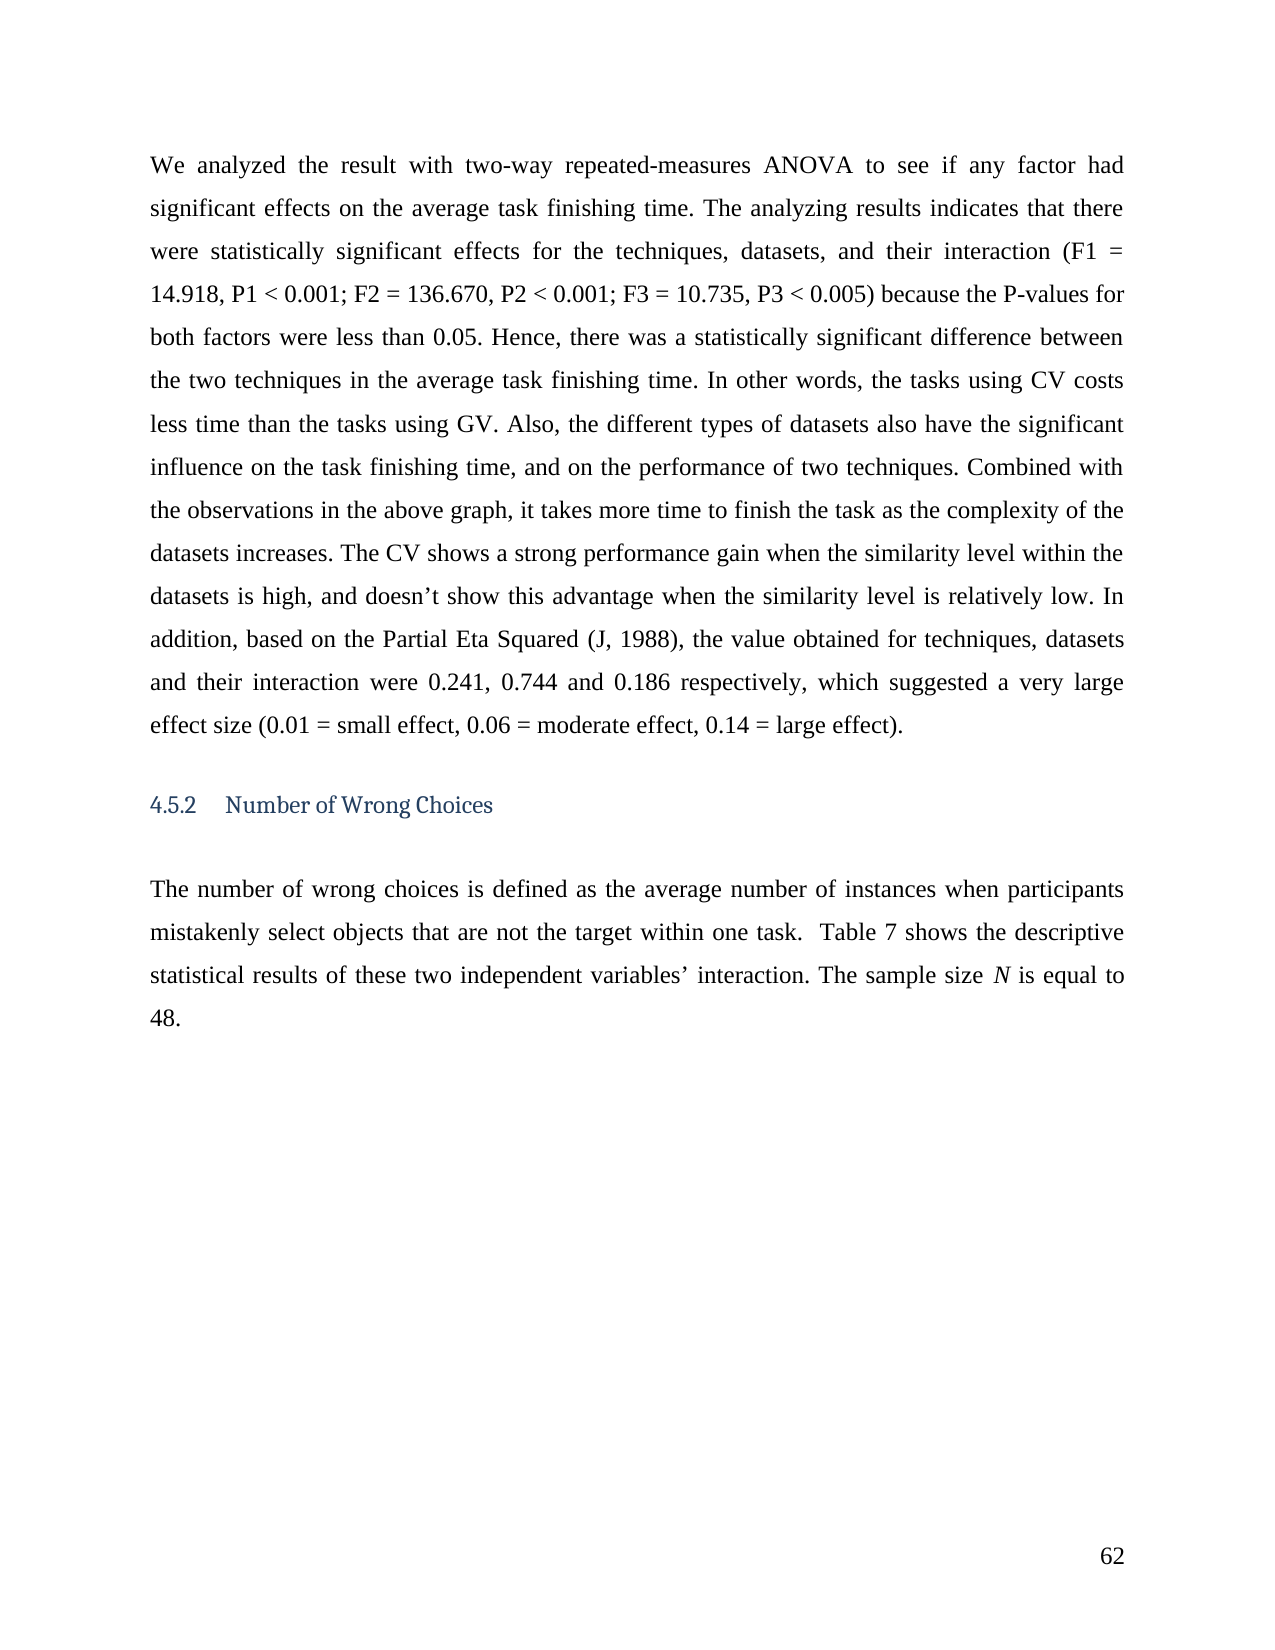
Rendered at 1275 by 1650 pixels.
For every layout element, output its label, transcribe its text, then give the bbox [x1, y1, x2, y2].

text The number of wrong choices is defined as the average number of instances when participants mistakenly select objects that are not the target within one task. Table 7 shows the descriptive statistical results of these two independent variables’ interaction. The sample size N is equal to 48. [150, 874, 1125, 1032]
subtitle Number of Wrong Choices [150, 791, 1125, 820]
text We analyzed the result with two-way repeated-measures ANOVA to see if any factor had significant effects on the average task finishing time. The analyzing results indicates that there were statistically significant effects for the techniques, datasets, and their interaction (F1 = 14.918, P1 < 0.001; F2 = 136.670, P2 < 0.001; F3 = 10.735, P3 < 0.005) because the P-values for both factors were less than 0.05. Hence, there was a statistically significant difference between the two techniques in the average task finishing time. In other words, the tasks using CV costs less time than the tasks using GV. Also, the different types of datasets also have the significant influence on the task finishing time, and on the performance of two techniques. Combined with the observations in the above graph, it takes more time to finish the task as the complexity of the datasets increases. The CV shows a strong performance gain when the similarity level within the datasets is high, and doesn’t show this advantage when the similarity level is relatively low. In addition, based on the Partial Eta Squared , the value obtained for techniques, datasets and their interaction were 0.241, 0.744 and 0.186 respectively, which suggested a very large effect size (0.01 = small effect, 0.06 = moderate effect, 0.14 = large effect). [150, 150, 1125, 739]
